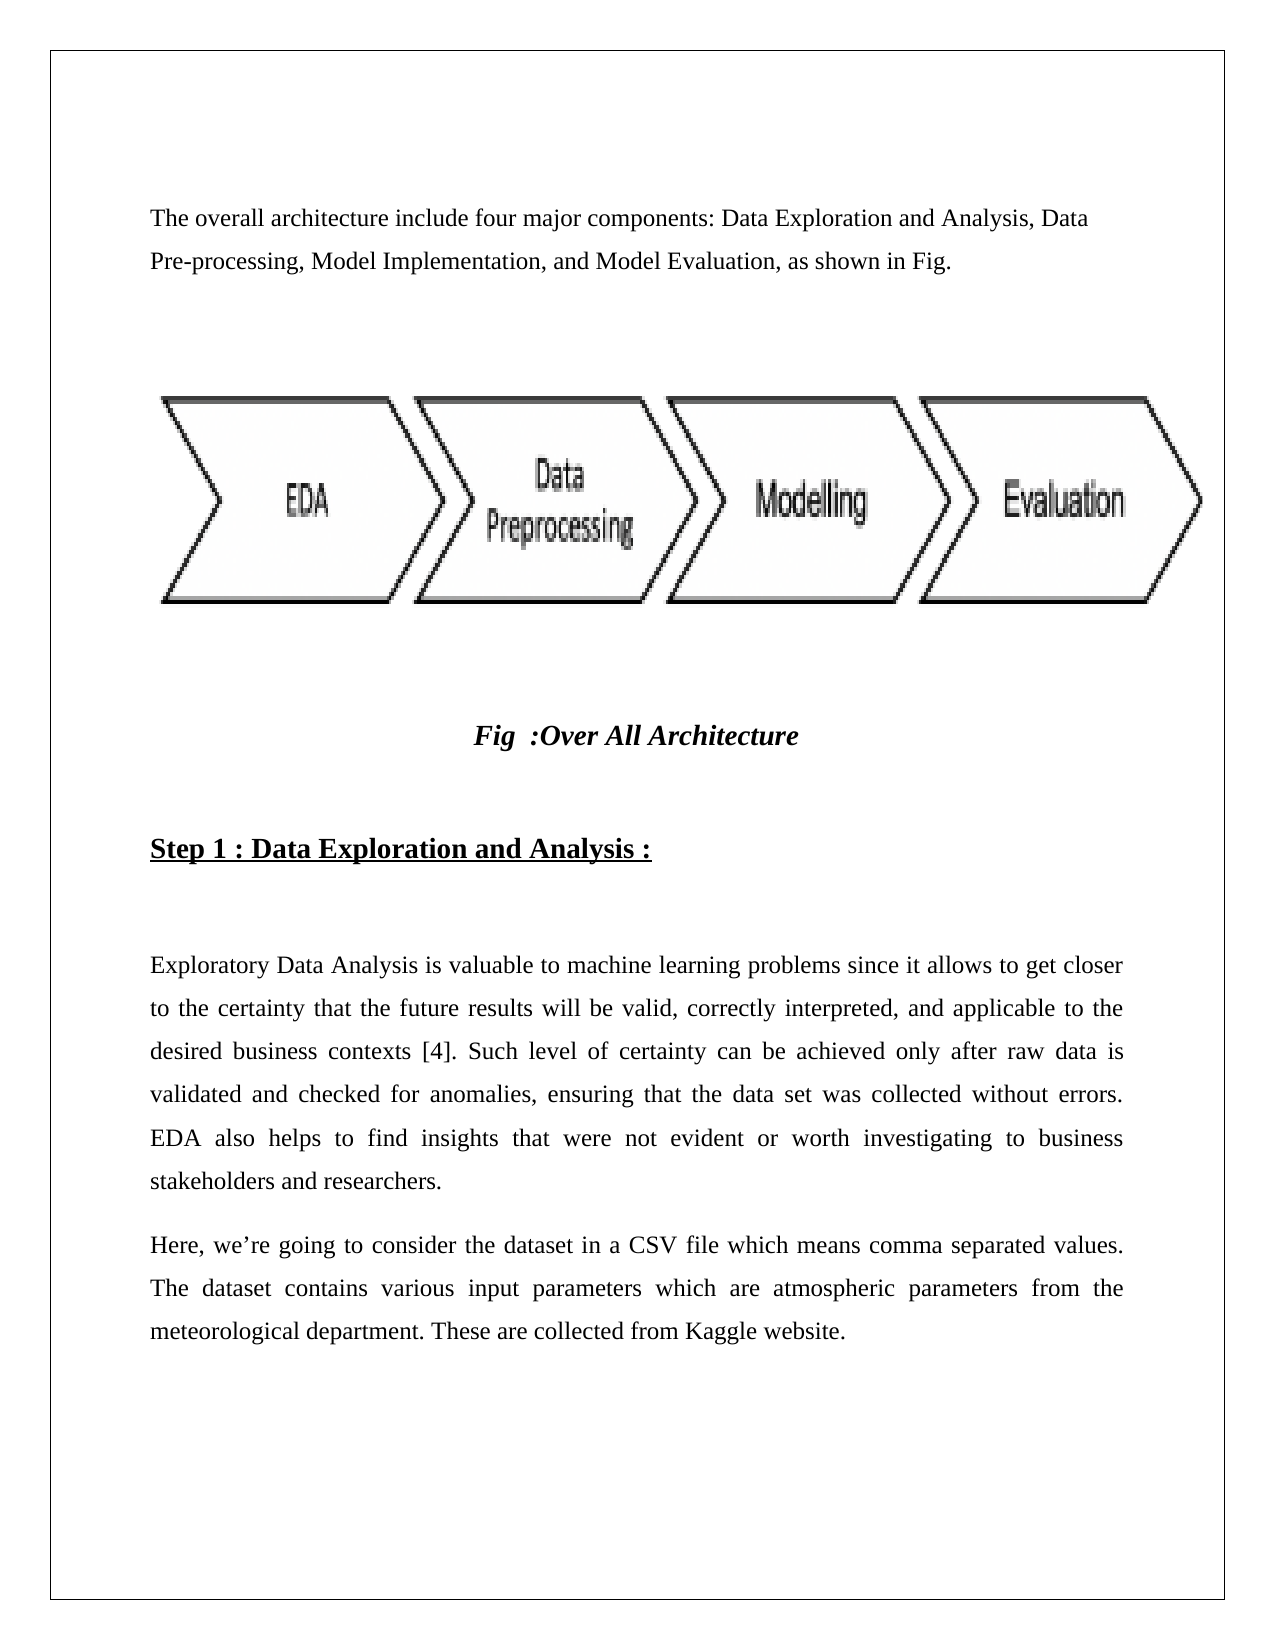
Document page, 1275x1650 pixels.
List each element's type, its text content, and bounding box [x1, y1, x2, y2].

text The overall architecture include four major components: Data Exploration and Analysis, Data Pre-processing, Model Implementation, and Model Evaluation, as shown in Fig. [150, 203, 1125, 275]
text Fig :Over All Architecture [150, 718, 1125, 752]
text Here, we’re going to consider the dataset in a CSV file which means comma separated values. The dataset contains various input parameters which are atmospheric parameters from the meteorological department. These are collected from Kaggle website. [150, 1230, 1125, 1345]
picture [150, 363, 1203, 634]
text Exploratory Data Analysis is valuable to machine learning problems since it allows to get closer to the certainty that the future results will be valid, correctly interpreted, and applicable to the desired business contexts [4]. Such level of certainty can be achieved only after raw data is validated and checked for anomalies, ensuring that the data set was collected without errors. EDA also helps to find insights that were not evident or worth investigating to business stakeholders and researchers. [150, 950, 1125, 1194]
text Step 1 : Data Exploration and Analysis : [150, 831, 1125, 865]
